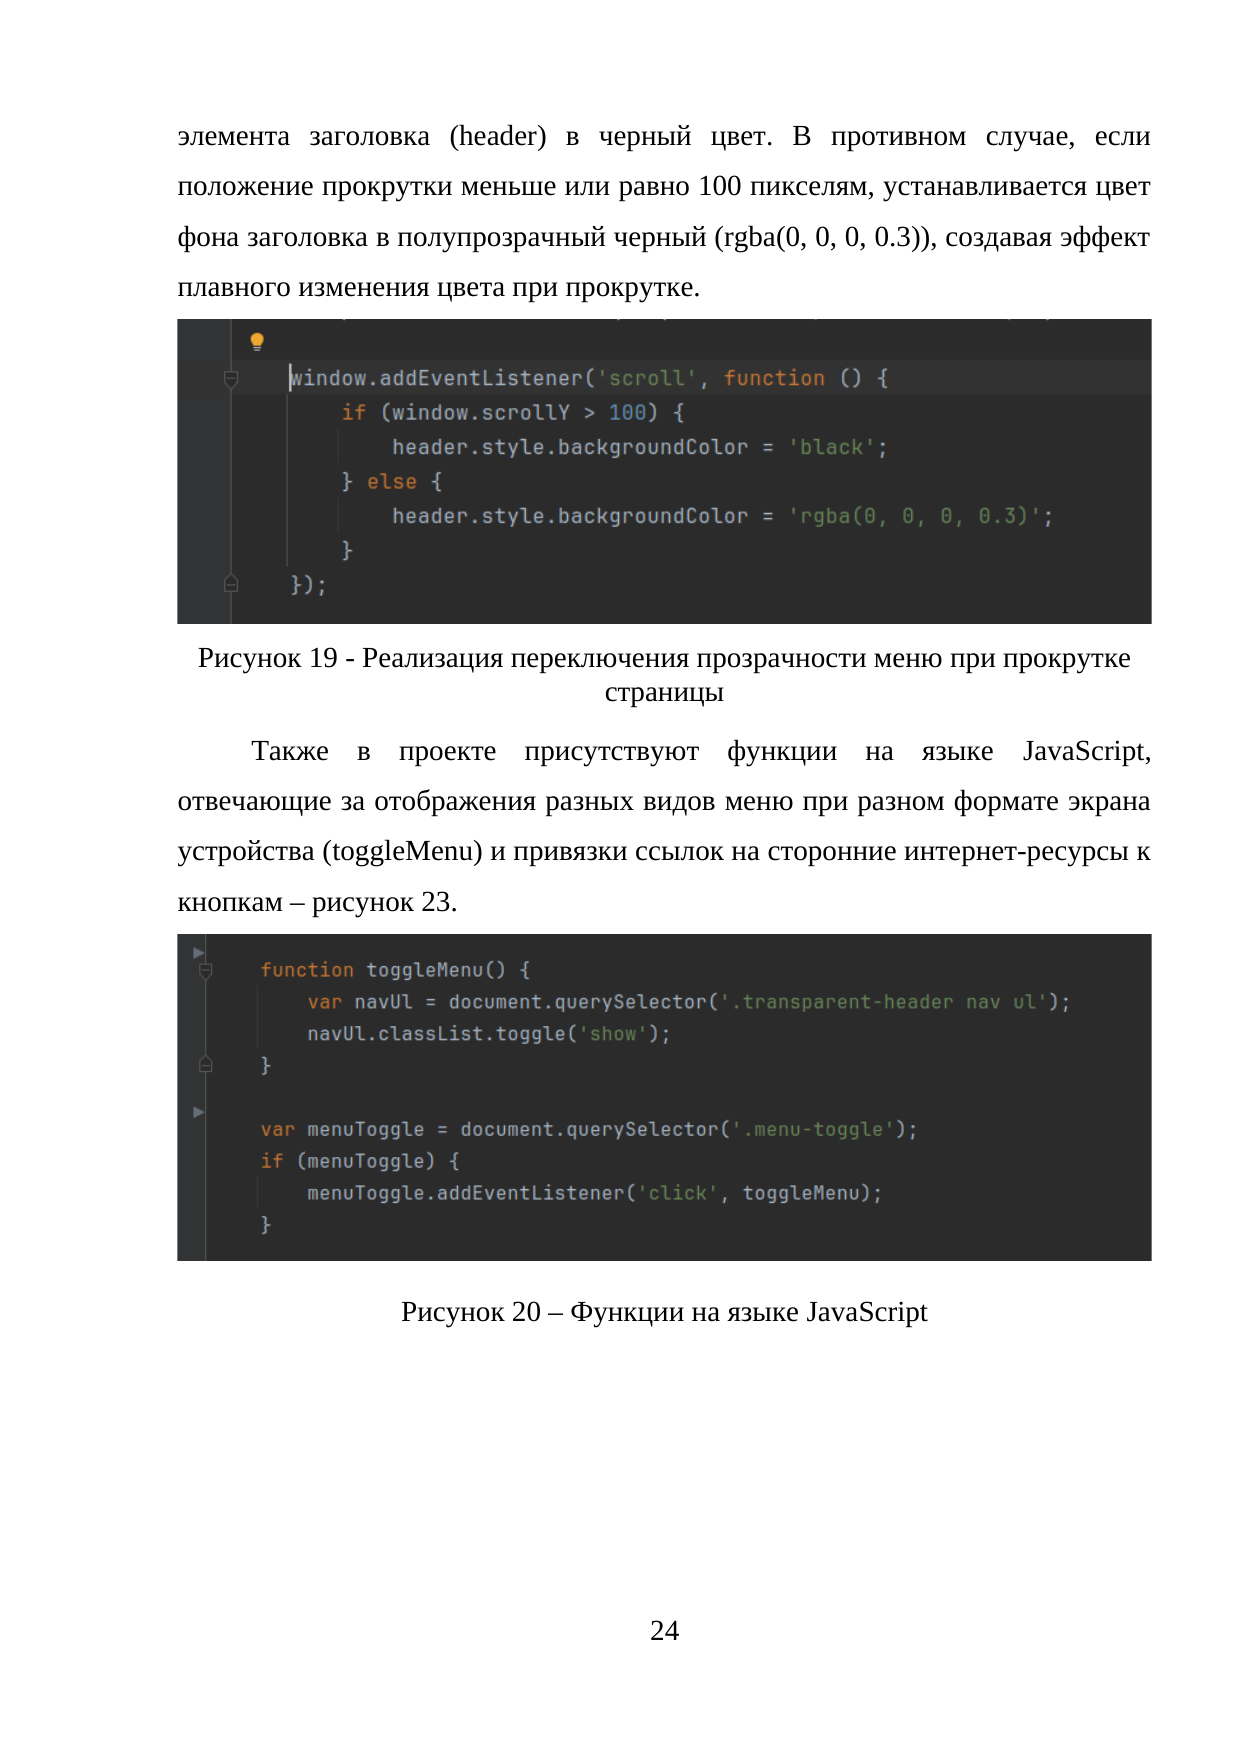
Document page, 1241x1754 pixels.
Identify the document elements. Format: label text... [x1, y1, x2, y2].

text Рисунок 20 – Функции на языке JavaScript [177, 1261, 1152, 1328]
picture [177, 934, 1152, 1261]
text Рисунок 19 - Реализация переключения прозрачности меню при прокрутке страницы [177, 624, 1152, 708]
picture [177, 319, 1152, 624]
text Также в проекте присутствуют функции на языке JavaScript, отвечающие за отображения разных видов меню при разном формате экрана устройства (toggleMenu) и привязки ссылок на сторонние интернет-ресурсы к кнопкам – рисунок 23. [177, 733, 1152, 917]
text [177, 118, 1152, 303]
